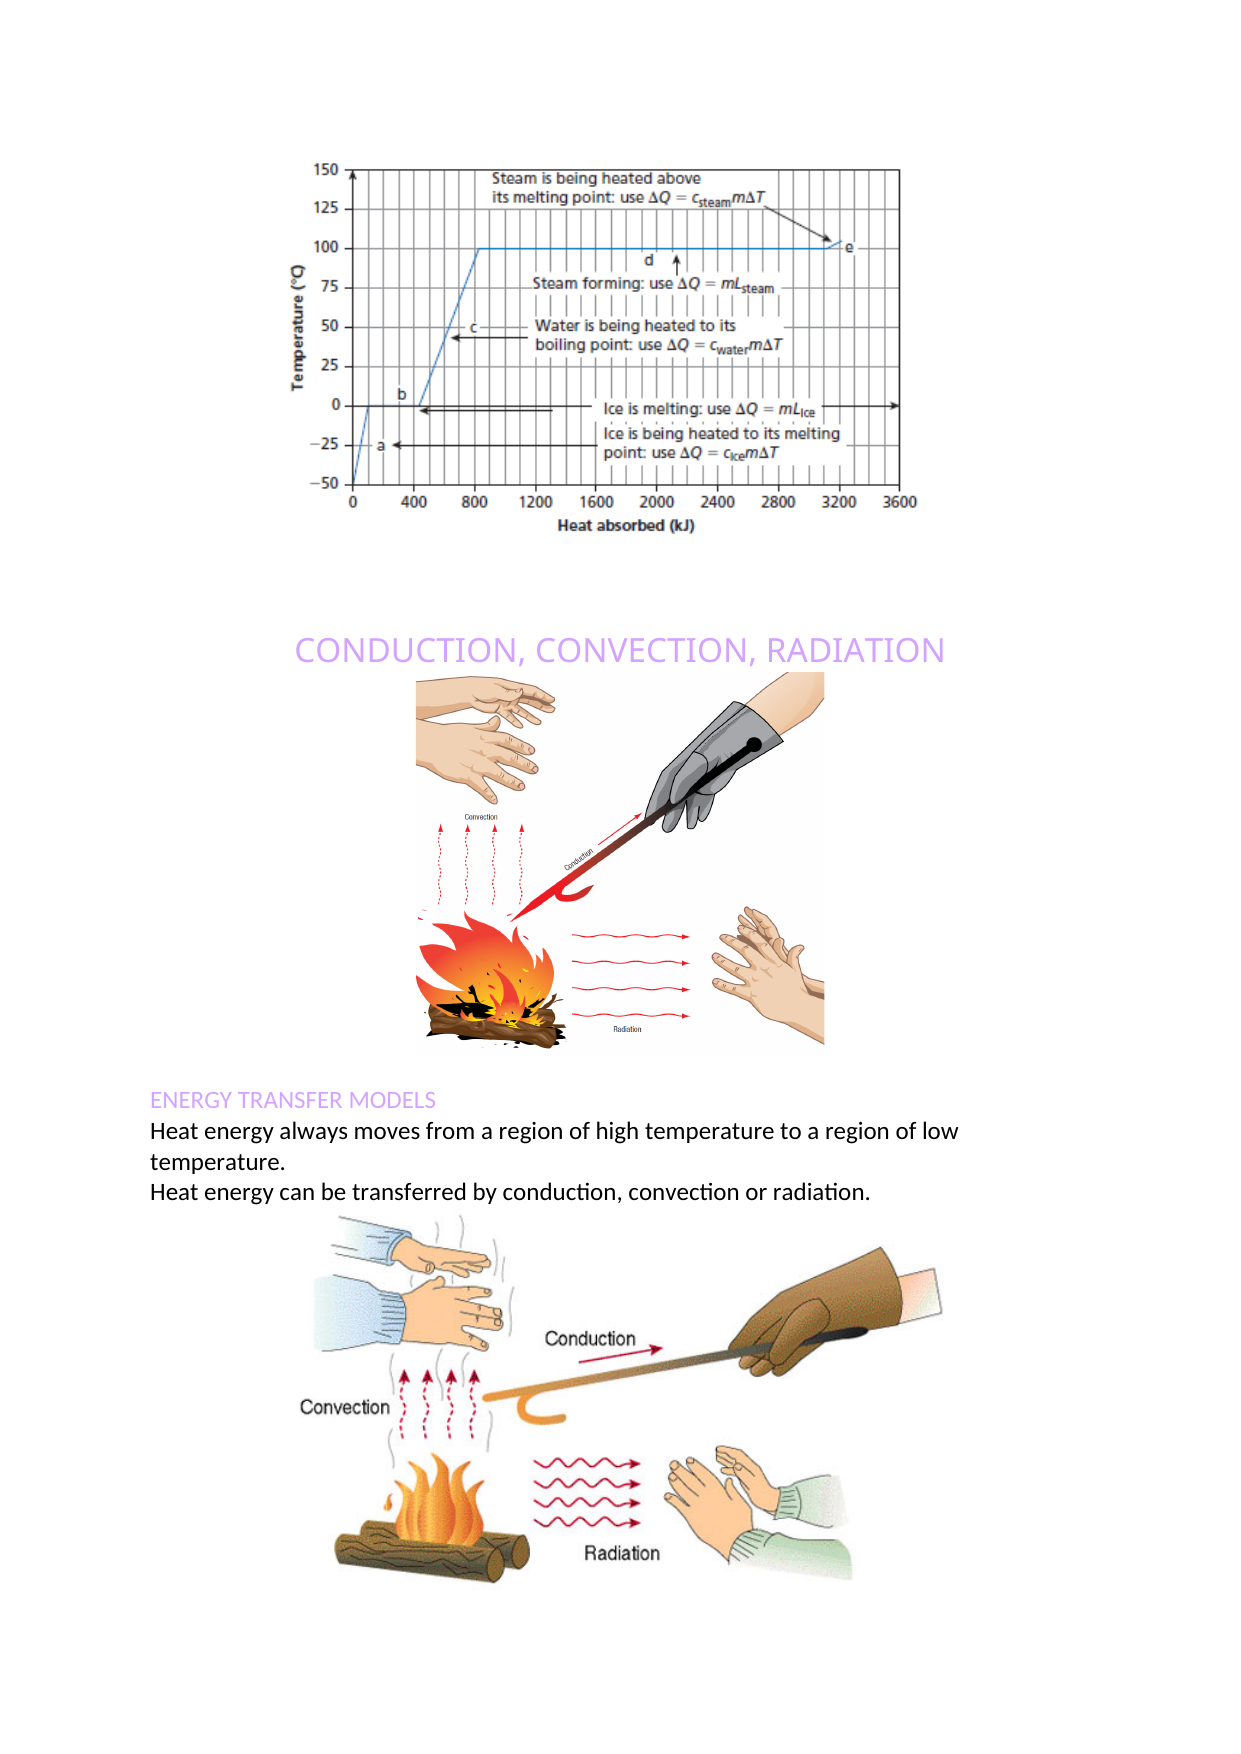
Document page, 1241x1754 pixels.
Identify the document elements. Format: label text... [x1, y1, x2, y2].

text Heat energy can be transferred by conduction, convection or radiation. [150, 1176, 1090, 1207]
text Heat energy always moves from a region of high temperature to a region of low temperature. [150, 1115, 1090, 1176]
subtitle CONDUCTION, CONVECTION, RADIATION [150, 627, 1090, 672]
picture [265, 150, 976, 572]
subtitle ENERGY TRANSFER MODELS [150, 1085, 1090, 1115]
picture [290, 1206, 950, 1590]
